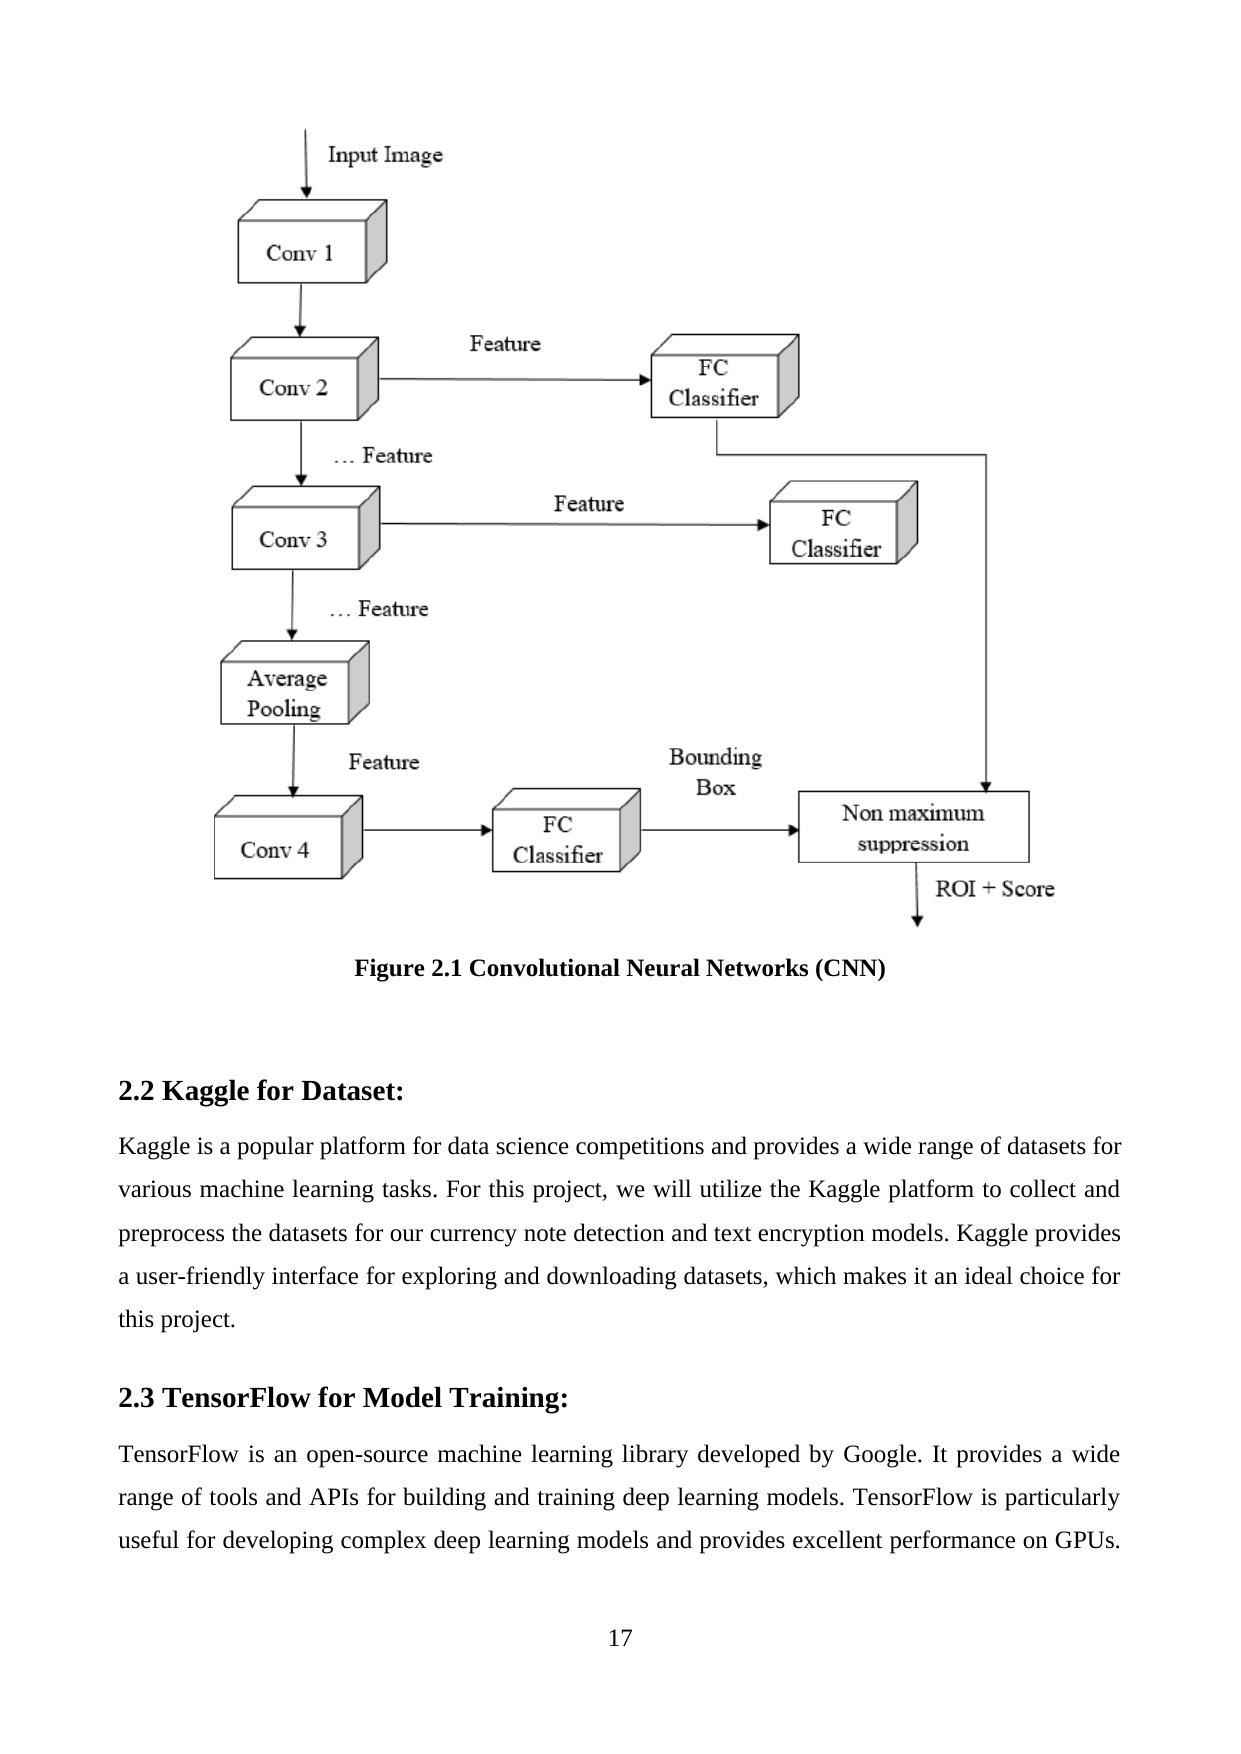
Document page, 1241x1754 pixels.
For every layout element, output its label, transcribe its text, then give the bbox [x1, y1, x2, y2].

subtitle 2.3 TensorFlow for Model Training: [118, 1380, 1122, 1414]
text Kaggle is a popular platform for data science competitions and provides a wide range of datasets for various machine learning tasks. For this project, we will utilize the Kaggle platform to collect and preprocess the datasets for our currency note detection and text encryption models. Kaggle provides a user-friendly interface for exploring and downloading datasets, which makes it an ideal choice for this project. [118, 1131, 1122, 1333]
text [118, 1439, 1122, 1554]
text Figure 2.1 Convolutional Neural Networks (CNN) [118, 953, 1122, 982]
picture [118, 118, 1123, 939]
subtitle 2.2 Kaggle for Dataset: [118, 1073, 1122, 1106]
